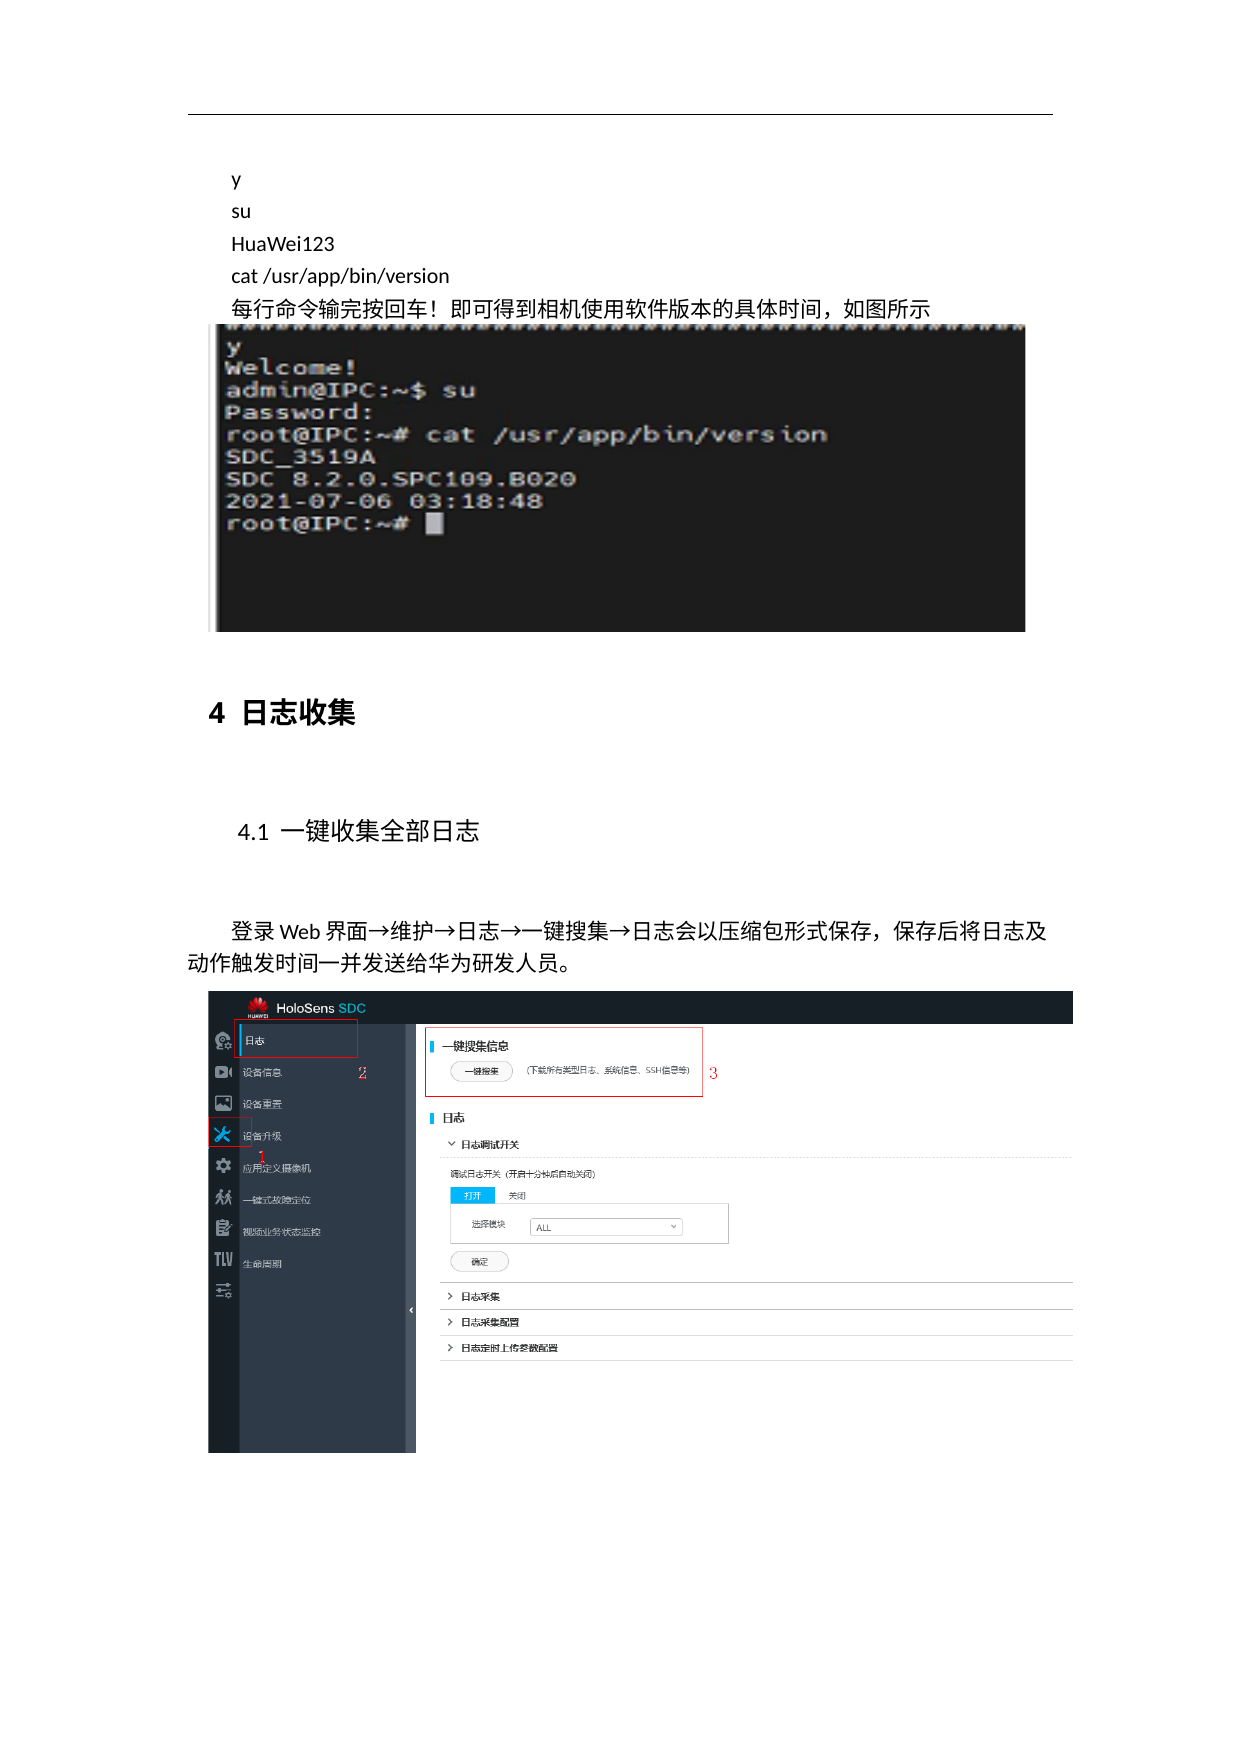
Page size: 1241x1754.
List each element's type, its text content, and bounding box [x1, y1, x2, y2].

picture [208, 991, 1073, 1453]
text su [187, 194, 1053, 227]
text HuaWei123 [187, 227, 1053, 259]
text 登录Web界面→维护→日志→一键搜集→日志会以压缩包形式保存，保存后将日志及动作触发时间一并发送给华为研发人员。 [187, 913, 1053, 978]
subtitle 4 日志收集 [187, 679, 1053, 744]
subtitle 4.1 一键收集全部日志 [187, 797, 1053, 862]
text cat /usr/app/bin/version [187, 259, 1053, 292]
picture [208, 324, 1026, 632]
text y [187, 162, 1053, 194]
text 每行命令输完按回车！即可得到相机使用软件版本的具体时间，如图所示 [187, 292, 1053, 324]
